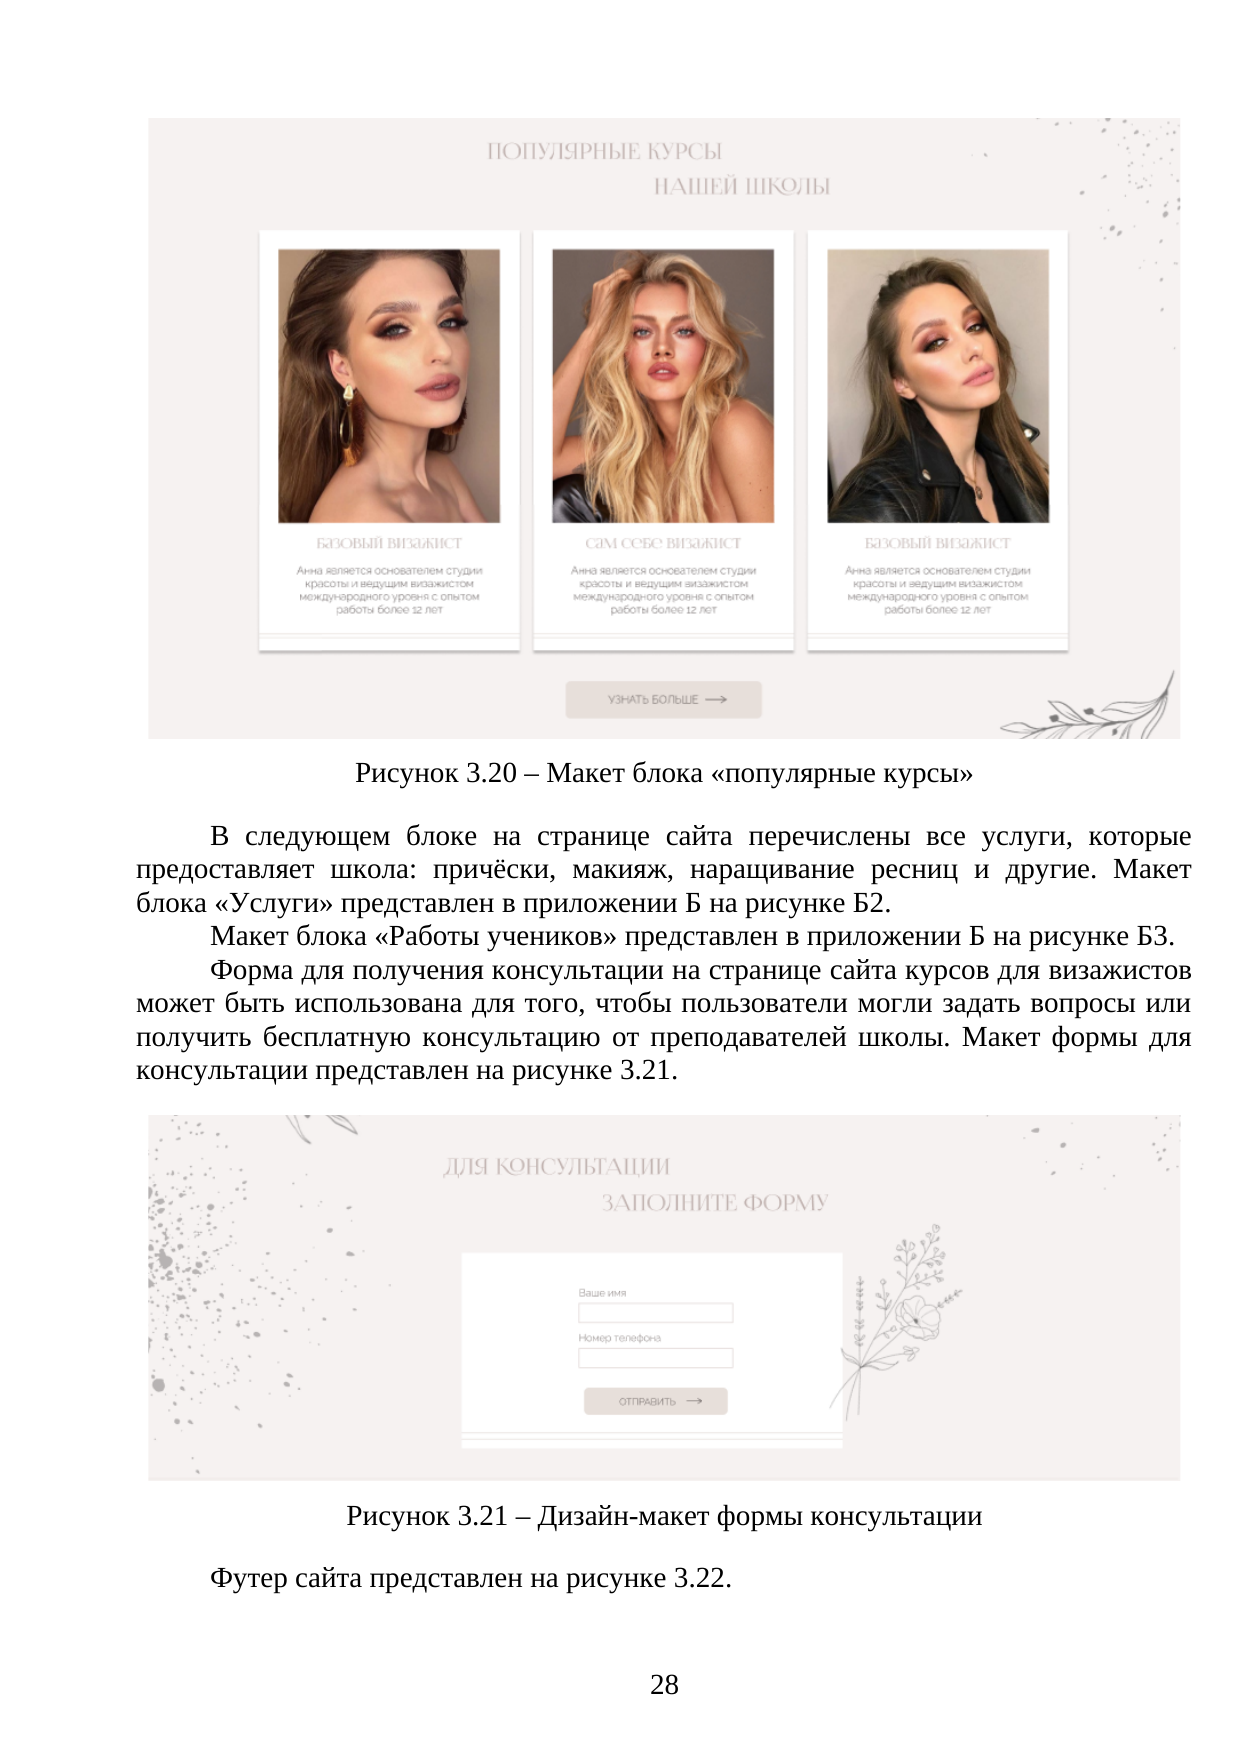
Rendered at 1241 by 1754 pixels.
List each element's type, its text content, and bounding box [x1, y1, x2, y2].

text Рисунок 3.21 – Дизайн-макет формы консультации [136, 1498, 1193, 1531]
text В следующем блоке на странице сайта перечислены все услуги, которые предоставляет школа: причёски, макияж, наращивание ресниц и другие. Макет блока «Услуги» представлен в приложении Б на рисунке Б2. [136, 818, 1193, 918]
text Футер сайта представлен на рисунке 3.22. [136, 1560, 1193, 1594]
picture [148, 1115, 1181, 1481]
picture [148, 118, 1181, 739]
text Рисунок 3.20 – Макет блока «популярные курсы» [136, 755, 1193, 788]
text Макет блока «Работы учеников» представлен в приложении Б на рисунке Б3. [136, 918, 1193, 952]
text Форма для получения консультации на странице сайта курсов для визажистов может быть использована для того, чтобы пользователи могли задать вопросы или получить бесплатную консультацию от преподавателей школы. Макет формы для консультации представлен на рисунке 3.21. [136, 952, 1193, 1086]
